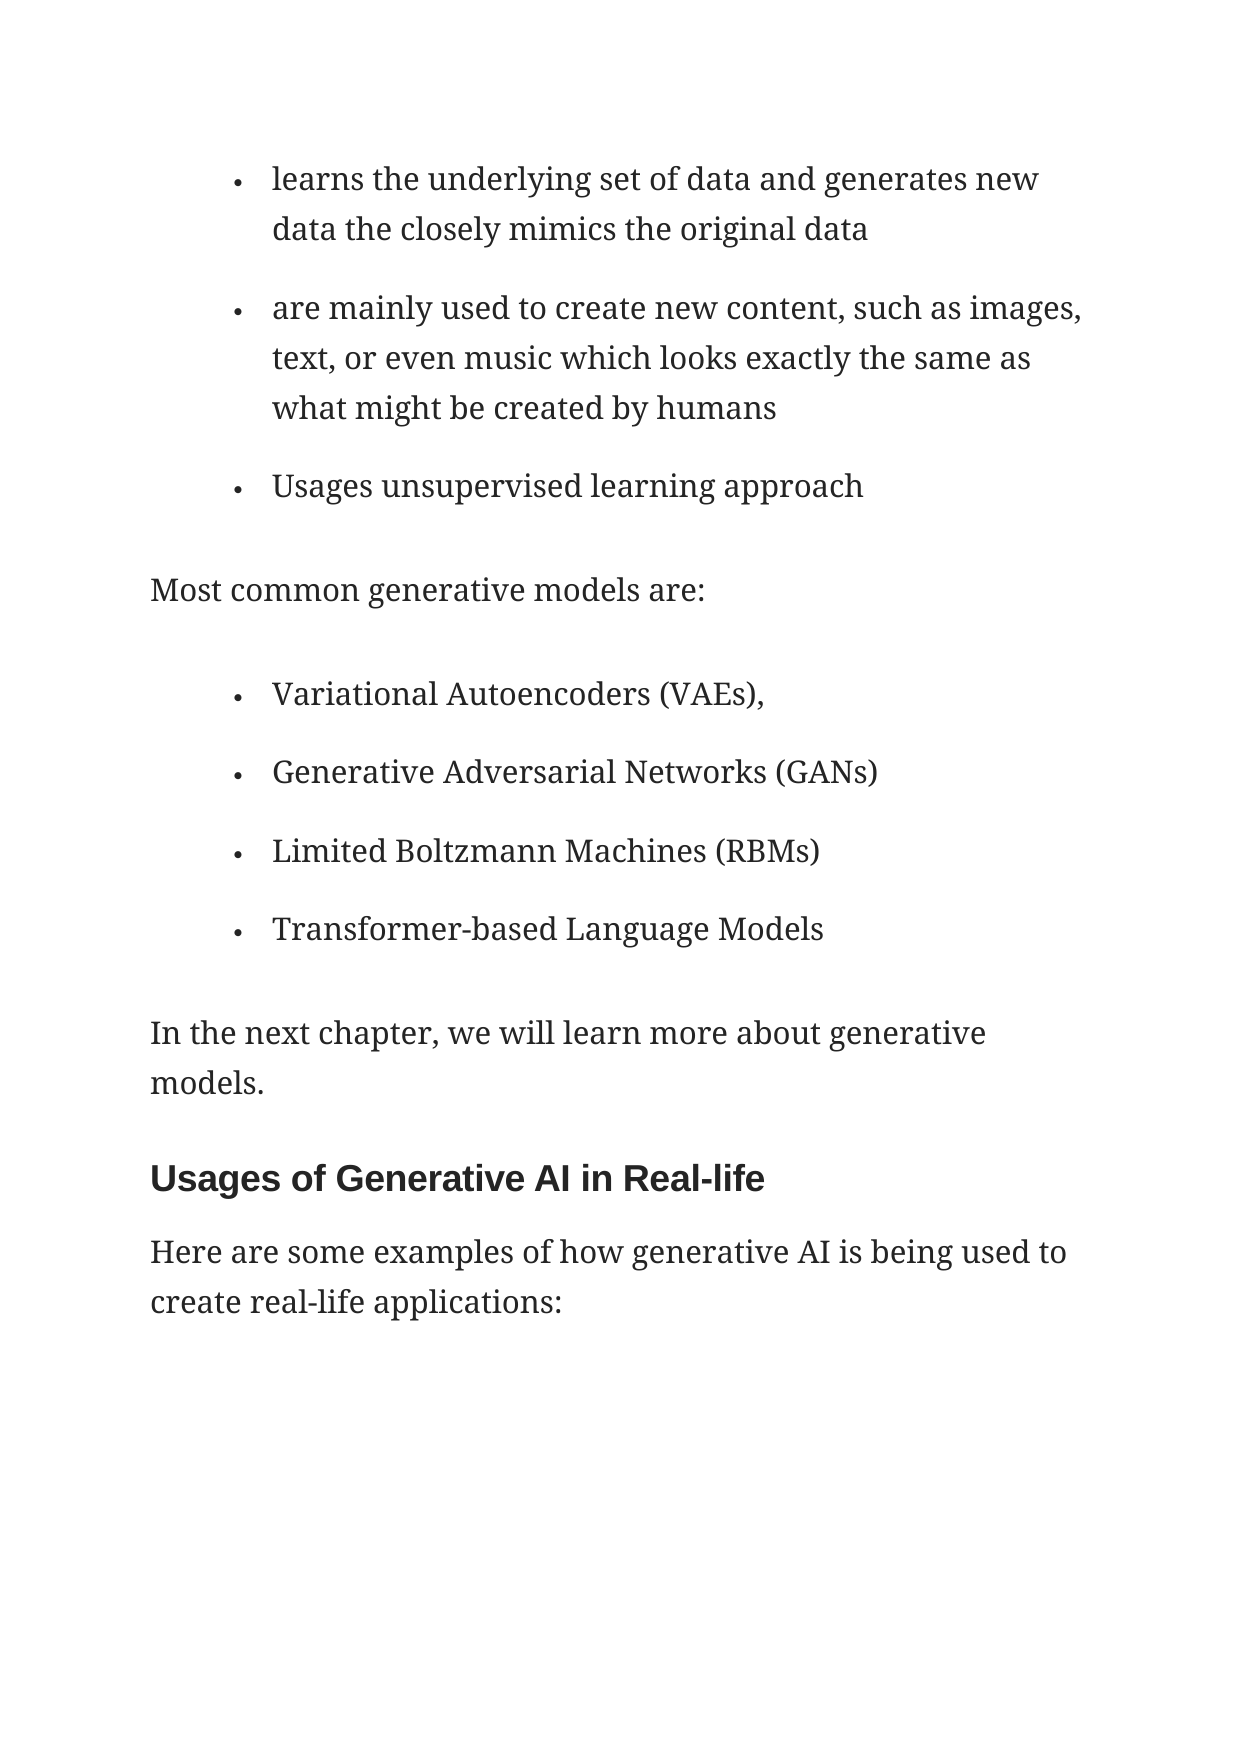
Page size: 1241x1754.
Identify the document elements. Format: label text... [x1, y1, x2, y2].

text Usages of Generative AI in Real-life [150, 1152, 1090, 1199]
list are mainly used to create new content, such as images, text, or even music which looks exactly the same as what might be created by humans [234, 278, 1090, 428]
text In the next chapter, we will learn more about generative models. [150, 1003, 1090, 1103]
text Most common generative models are: [150, 561, 1090, 611]
list learns the underlying set of data and generates new data the closely mimics the original data [234, 150, 1090, 250]
list Transformer-based Language Models [234, 900, 1090, 950]
list Generative Adversarial Networks (GANs) [234, 743, 1090, 793]
list Limited Boltzmann Machines (RBMs) [234, 821, 1090, 871]
text Here are some examples of how generative AI is being used to create real-life applications: [150, 1222, 1090, 1322]
list Variational Autoencoders (VAEs), [234, 664, 1090, 714]
list Usages unsupervised learning approach [234, 457, 1090, 507]
